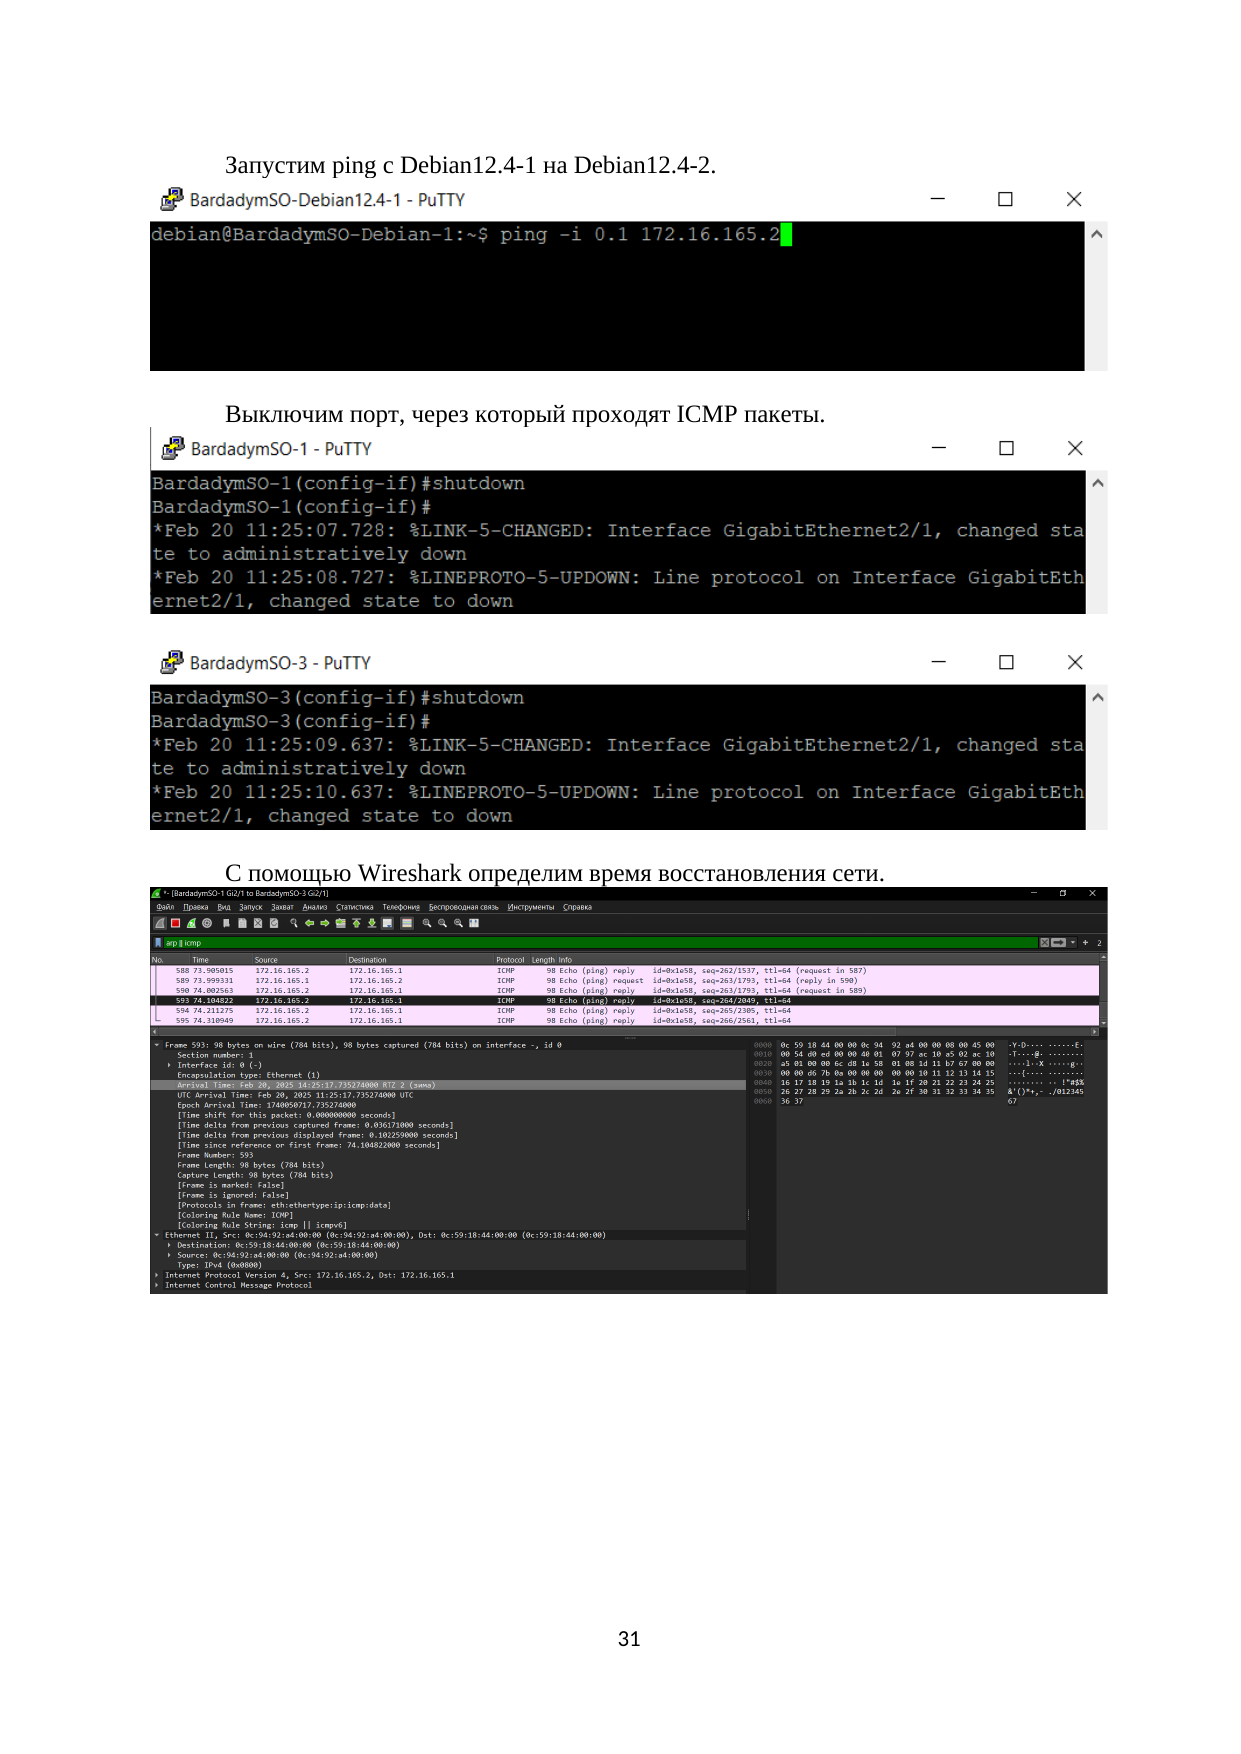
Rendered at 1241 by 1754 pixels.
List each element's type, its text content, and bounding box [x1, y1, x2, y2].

text С помощью Wireshark определим время восстановления сети. [150, 858, 1107, 887]
text Выключим порт, через который проходят ICMP пакеты. [150, 399, 1107, 427]
picture [150, 642, 1108, 830]
text Запустим ping с Debian12.4-1 на Debian12.4-2. [150, 150, 1107, 178]
picture [150, 427, 1108, 614]
picture [150, 887, 1108, 1294]
picture [150, 178, 1108, 371]
